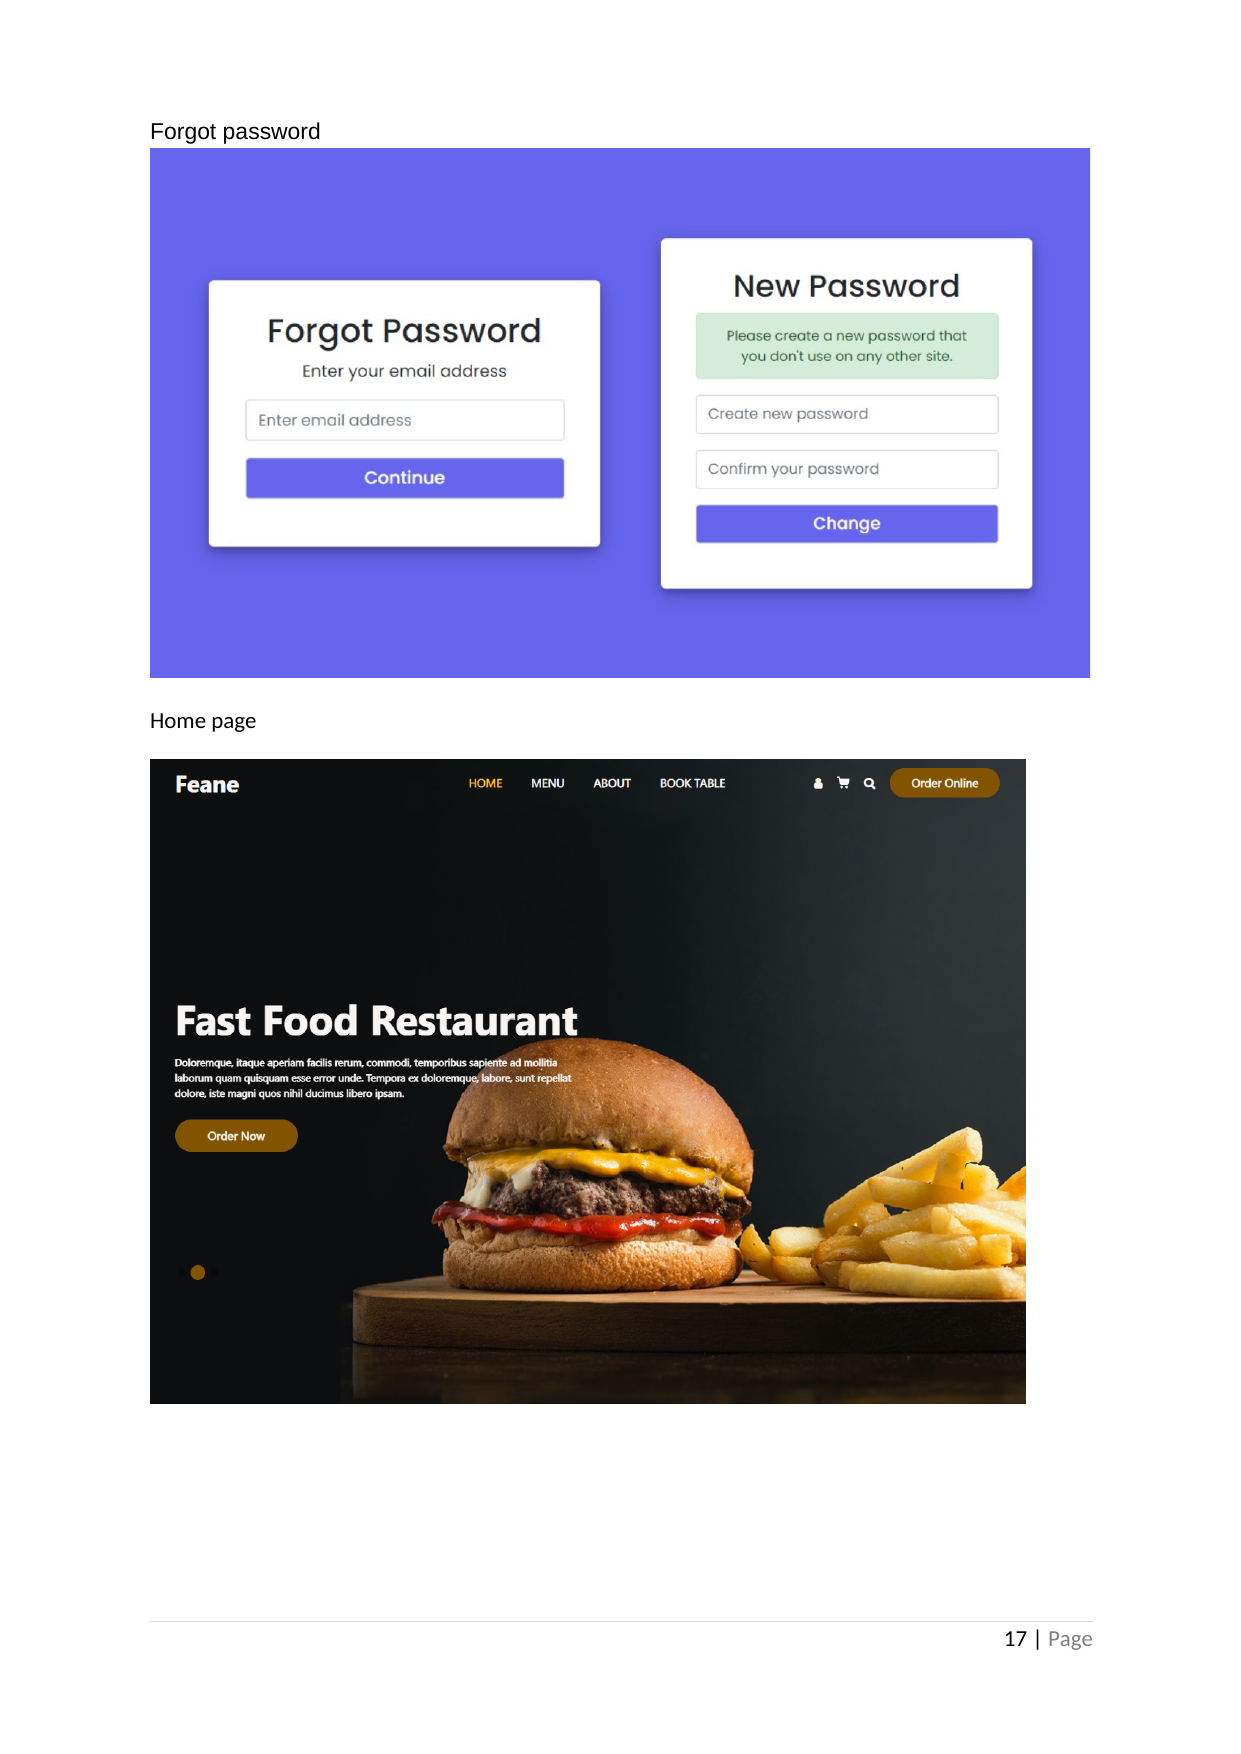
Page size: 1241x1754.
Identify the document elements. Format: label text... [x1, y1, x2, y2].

text Home page [150, 706, 1093, 734]
picture [150, 148, 1091, 678]
picture [150, 759, 1026, 1404]
text Forgot password [150, 118, 1093, 144]
